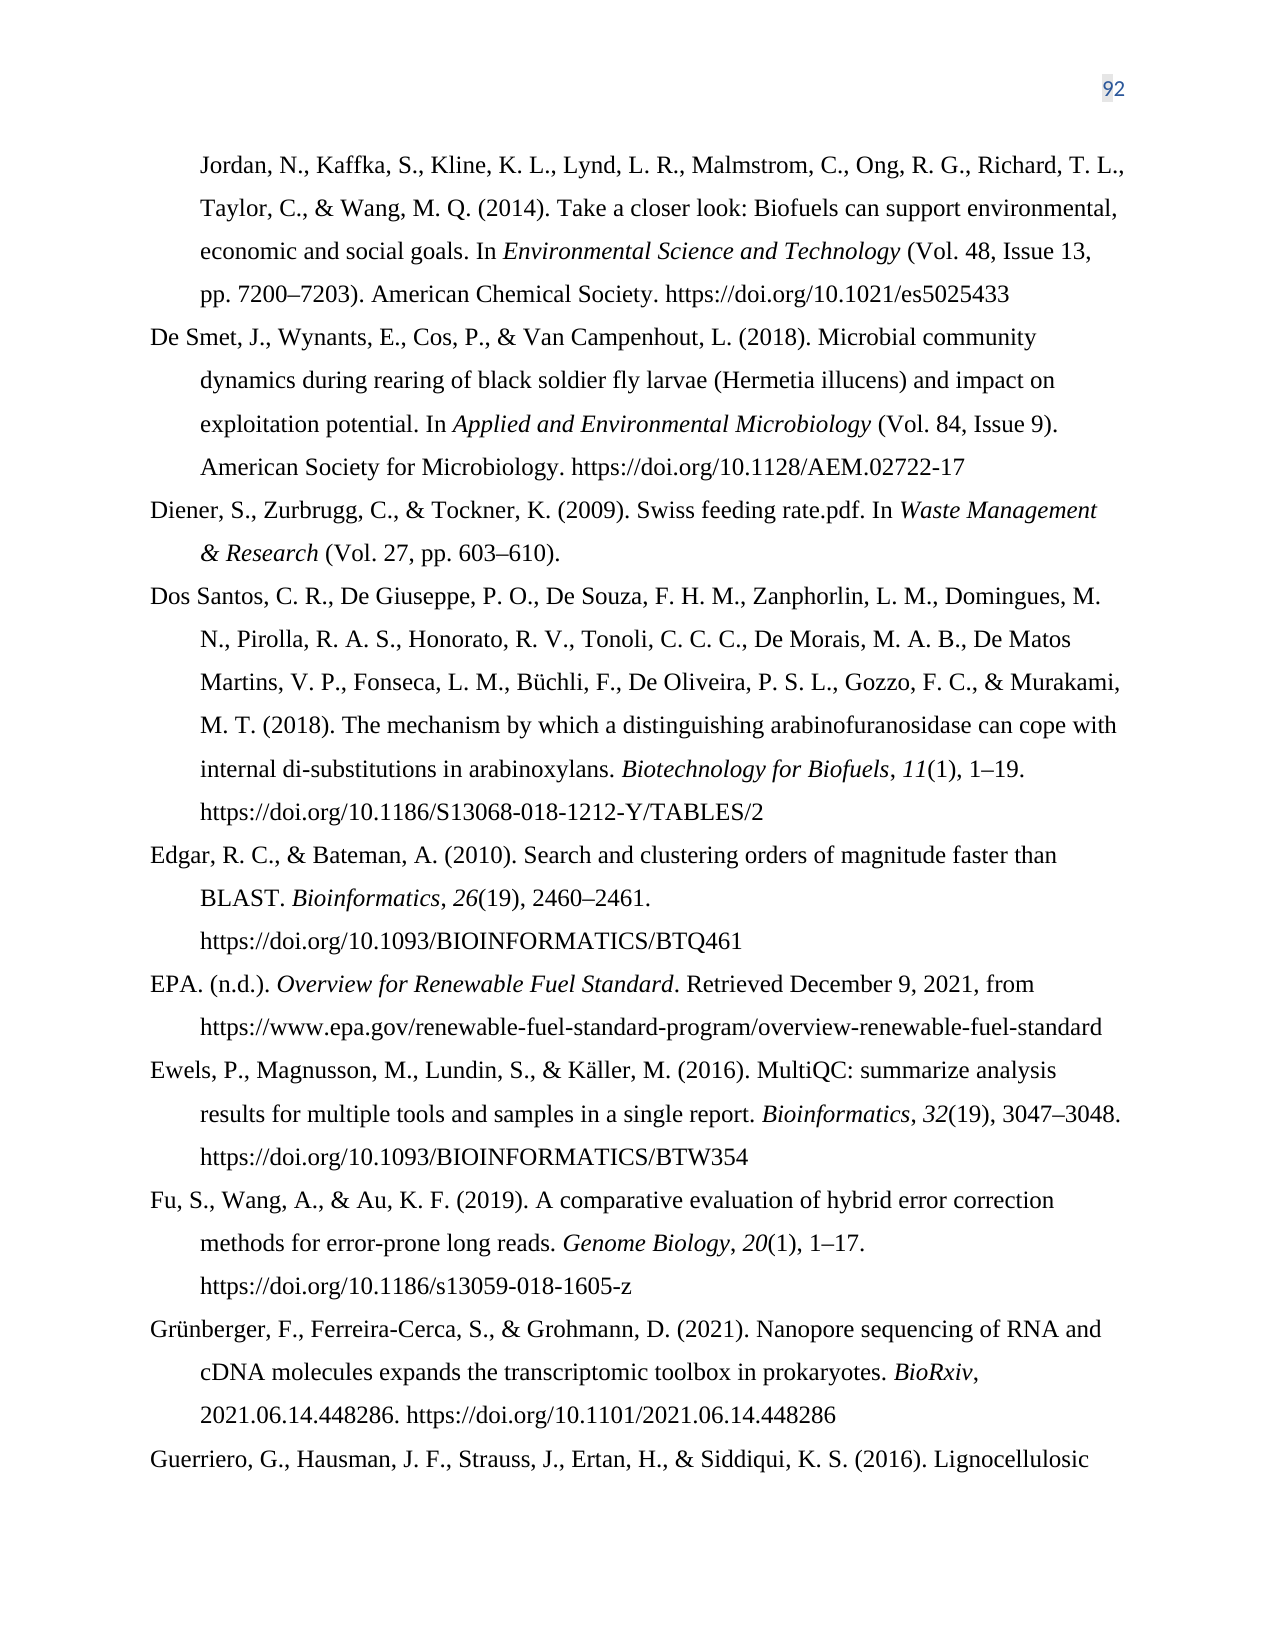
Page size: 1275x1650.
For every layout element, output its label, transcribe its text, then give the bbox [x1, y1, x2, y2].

text Grünberger, F., Ferreira-Cerca, S., & Grohmann, D. (2021). Nanopore sequencing of RNA and cDNA molecules expands the transcriptomic toolbox in prokaryotes. BioRxiv, 2021.06.14.448286. https://doi.org/10.1101/2021.06.14.448286 [150, 1314, 1125, 1429]
text De Smet, J., Wynants, E., Cos, P., & Van Campenhout, L. (2018). Microbial community dynamics during rearing of black soldier fly larvae (Hermetia illucens) and impact on exploitation potential. In Applied and Environmental Microbiology (Vol. 84, Issue 9). American Society for Microbiology. https://doi.org/10.1128/AEM.02722-17 [150, 322, 1125, 481]
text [150, 150, 1125, 308]
text Dos Santos, C. R., De Giuseppe, P. O., De Souza, F. H. M., Zanphorlin, L. M., Domingues, M. N., Pirolla, R. A. S., Honorato, R. V., Tonoli, C. C. C., De Morais, M. A. B., De Matos Martins, V. P., Fonseca, L. M., Büchli, F., De Oliveira, P. S. L., Gozzo, F. C., & Murakami, M. T. (2018). The mechanism by which a distinguishing arabinofuranosidase can cope with internal di-substitutions in arabinoxylans. Biotechnology for Biofuels, 11(1), 1–19. https://doi.org/10.1186/S13068-018-1212-Y/TABLES/2 [150, 581, 1125, 826]
text Ewels, P., Magnusson, M., Lundin, S., & Käller, M. (2016). MultiQC: summarize analysis results for multiple tools and samples in a single report. Bioinformatics, 32(19), 3047–3048. https://doi.org/10.1093/BIOINFORMATICS/BTW354 [150, 1056, 1125, 1171]
text Edgar, R. C., & Bateman, A. (2010). Search and clustering orders of magnitude faster than BLAST. Bioinformatics, 26(19), 2460–2461. https://doi.org/10.1093/BIOINFORMATICS/BTQ461 [150, 840, 1125, 955]
text Diener, S., Zurbrugg, C., & Tockner, K. (2009). Swiss feeding rate.pdf. In Waste Management & Research (Vol. 27, pp. 603–610). [150, 495, 1125, 567]
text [150, 1444, 1125, 1472]
text EPA. (n.d.). Overview for Renewable Fuel Standard. Retrieved December 9, 2021, from https://www.epa.gov/renewable-fuel-standard-program/overview-renewable-fuel-standard [150, 969, 1125, 1041]
text Fu, S., Wang, A., & Au, K. F. (2019). A comparative evaluation of hybrid error correction methods for error-prone long reads. Genome Biology, 20(1), 1–17. https://doi.org/10.1186/s13059-018-1605-z [150, 1185, 1125, 1300]
